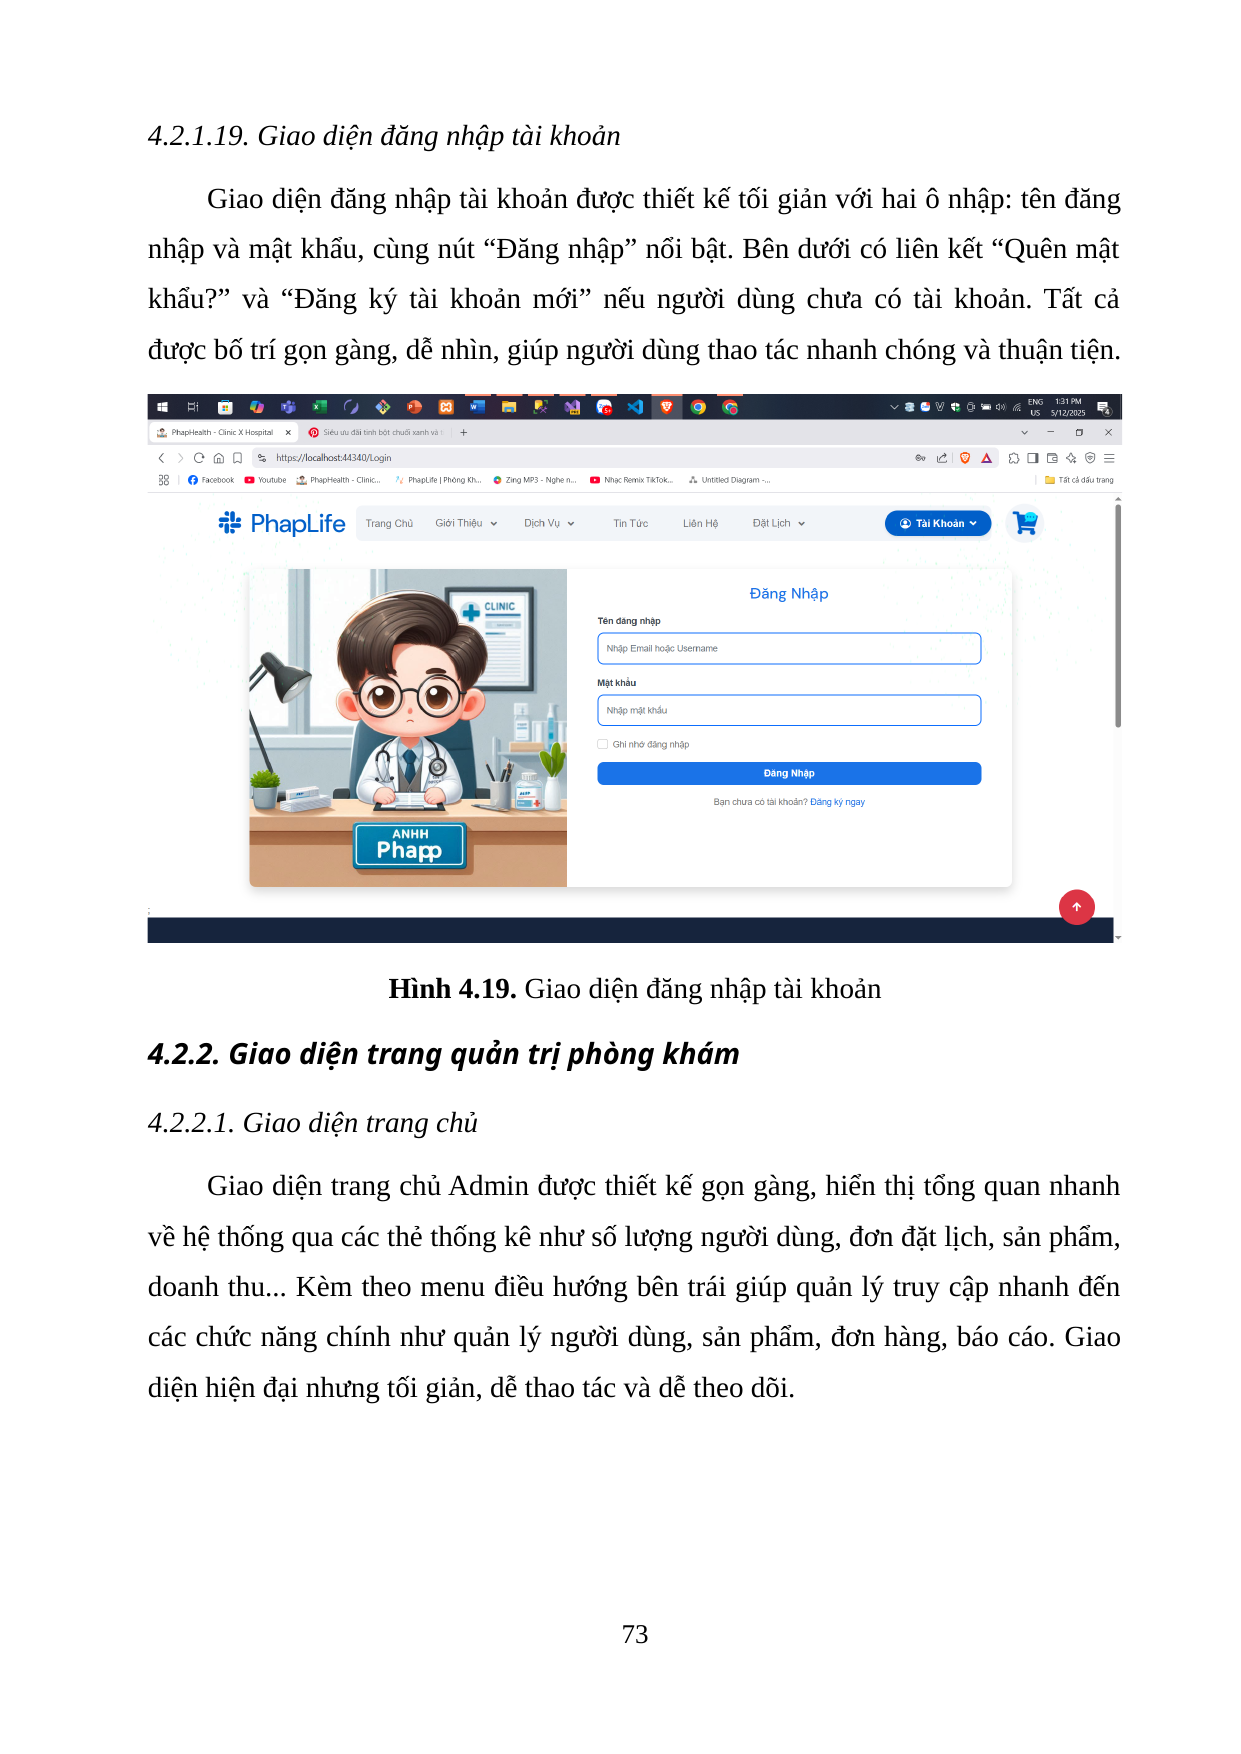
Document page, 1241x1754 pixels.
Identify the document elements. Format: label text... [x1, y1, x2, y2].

picture [147, 394, 1123, 943]
subtitle 4.2.2. Giao diện trang quản trị phòng khám [148, 1034, 1122, 1073]
text Giao diện đăng nhập tài khoản được thiết kế tối giản với hai ô nhập: tên đăng nhập và mật khẩu, cùng nút “Đăng nhập” nổi bật. Bên dưới có liên kết “Quên mật khẩu?” và “Đăng ký tài khoản mới” nếu người dùng chưa có tài khoản. Tất cả được bố trí gọn gàng, dễ nhìn, giúp người dùng thao tác nhanh chóng và thuận tiện. [148, 181, 1122, 365]
text 4.2.1.19. Giao diện đăng nhập tài khoản [148, 118, 1122, 152]
text 4.2.2.1. Giao diện trang chủ [148, 1106, 1122, 1139]
text Giao diện trang chủ Admin được thiết kế gọn gàng, hiển thị tổng quan nhanh về hệ thống qua các thẻ thống kê như số lượng người dùng, đơn đặt lịch, sản phẩm, doanh thu... Kèm theo menu điều hướng bên trái giúp quản lý truy cập nhanh đến các chức năng chính như quản lý người dùng, sản phẩm, đơn hàng, báo cáo. Giao diện hiện đại nhưng tối giản, dễ thao tác và dễ theo dõi. [148, 1168, 1122, 1403]
text Hình 4.19. Giao diện đăng nhập tài khoản [148, 971, 1122, 1004]
